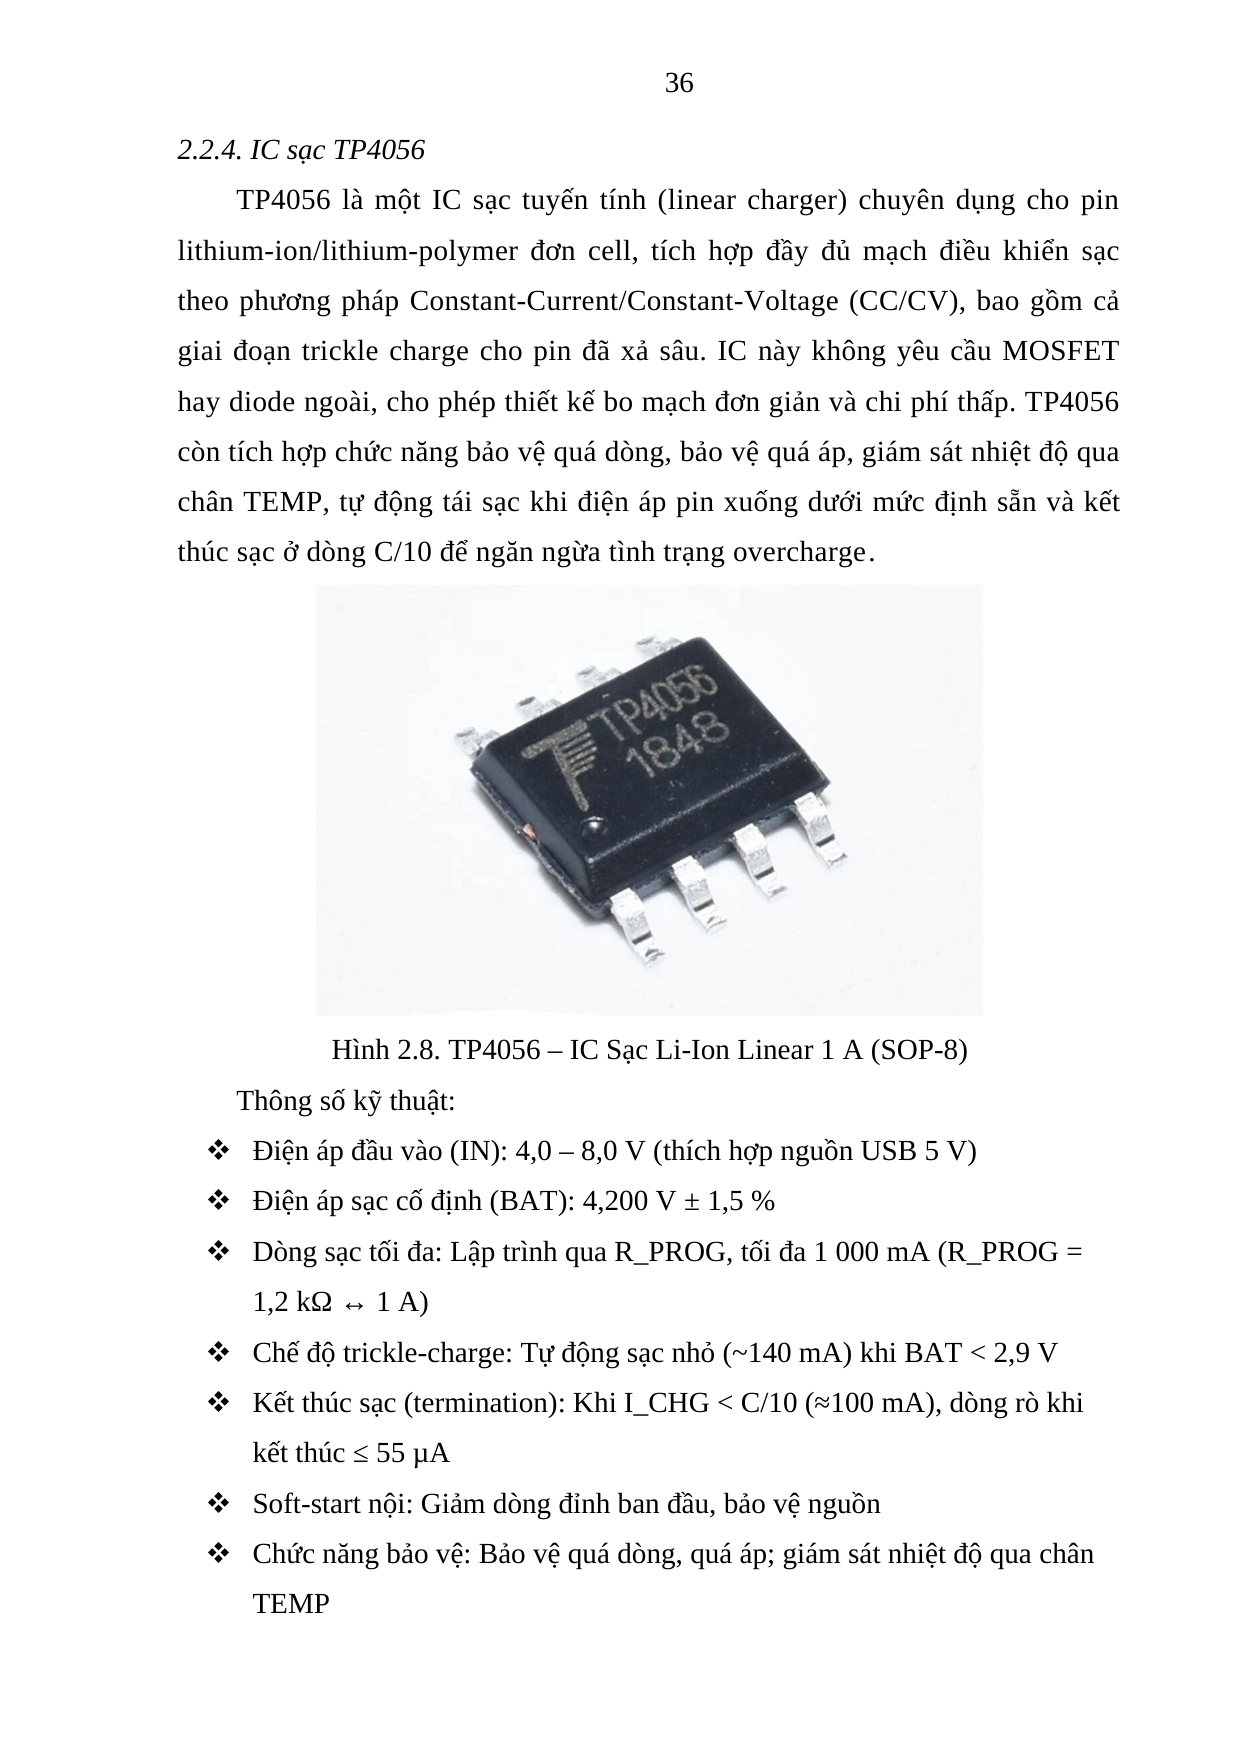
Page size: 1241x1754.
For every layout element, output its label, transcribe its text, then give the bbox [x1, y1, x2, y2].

list Dòng sạc tối đa: Lập trình qua R_PROG, tối đa 1 000 mA (R_PROG = 1,2 kΩ ↔ 1 A) [205, 1234, 1122, 1318]
text Thông số kỹ thuật: [177, 1083, 1122, 1116]
subtitle 2.2.4. IC sạc TP4056 [177, 132, 1122, 166]
list Chế độ trickle-charge: Tự động sạc nhỏ (~140 mA) khi BAT < 2,9 V [205, 1335, 1122, 1368]
list Chức năng bảo vệ: Bảo vệ quá dòng, quá áp; giám sát nhiệt độ qua chân TEMP [205, 1536, 1122, 1620]
text TP4056 – IC Sạc Li-Ion Linear 1 A (SOP-8) [177, 1032, 1122, 1066]
picture [316, 585, 984, 1016]
text TP4056 là một IC sạc tuyến tính (linear charger) chuyên dụng cho pin lithium-ion/lithium-polymer đơn cell, tích hợp đầy đủ mạch điều khiển sạc theo phương pháp Constant-Current/Constant-Voltage (CC/CV), bao gồm cả giai đoạn trickle charge cho pin đã xả sâu. IC này không yêu cầu MOSFET hay diode ngoài, cho phép thiết kế bo mạch đơn giản và chi phí thấp. TP4056 còn tích hợp chức năng bảo vệ quá dòng, bảo vệ quá áp, giám sát nhiệt độ qua chân TEMP, tự động tái sạc khi điện áp pin xuống dưới mức định sẵn và kết thúc sạc ở dòng C/10 để ngăn ngừa tình trạng overcharge. [177, 182, 1122, 568]
list Kết thúc sạc (termination): Khi I_CHG < C/10 (≈100 mA), dòng rò khi kết thúc ≤ 55 µA [205, 1385, 1122, 1469]
list Điện áp sạc cố định (BAT): 4,200 V ± 1,5 % [205, 1183, 1122, 1217]
list Điện áp đầu vào (IN): 4,0 – 8,0 V (thích hợp nguồn USB 5 V) [205, 1133, 1122, 1167]
list Soft-start nội: Giảm dòng đỉnh ban đầu, bảo vệ nguồn [205, 1486, 1122, 1519]
